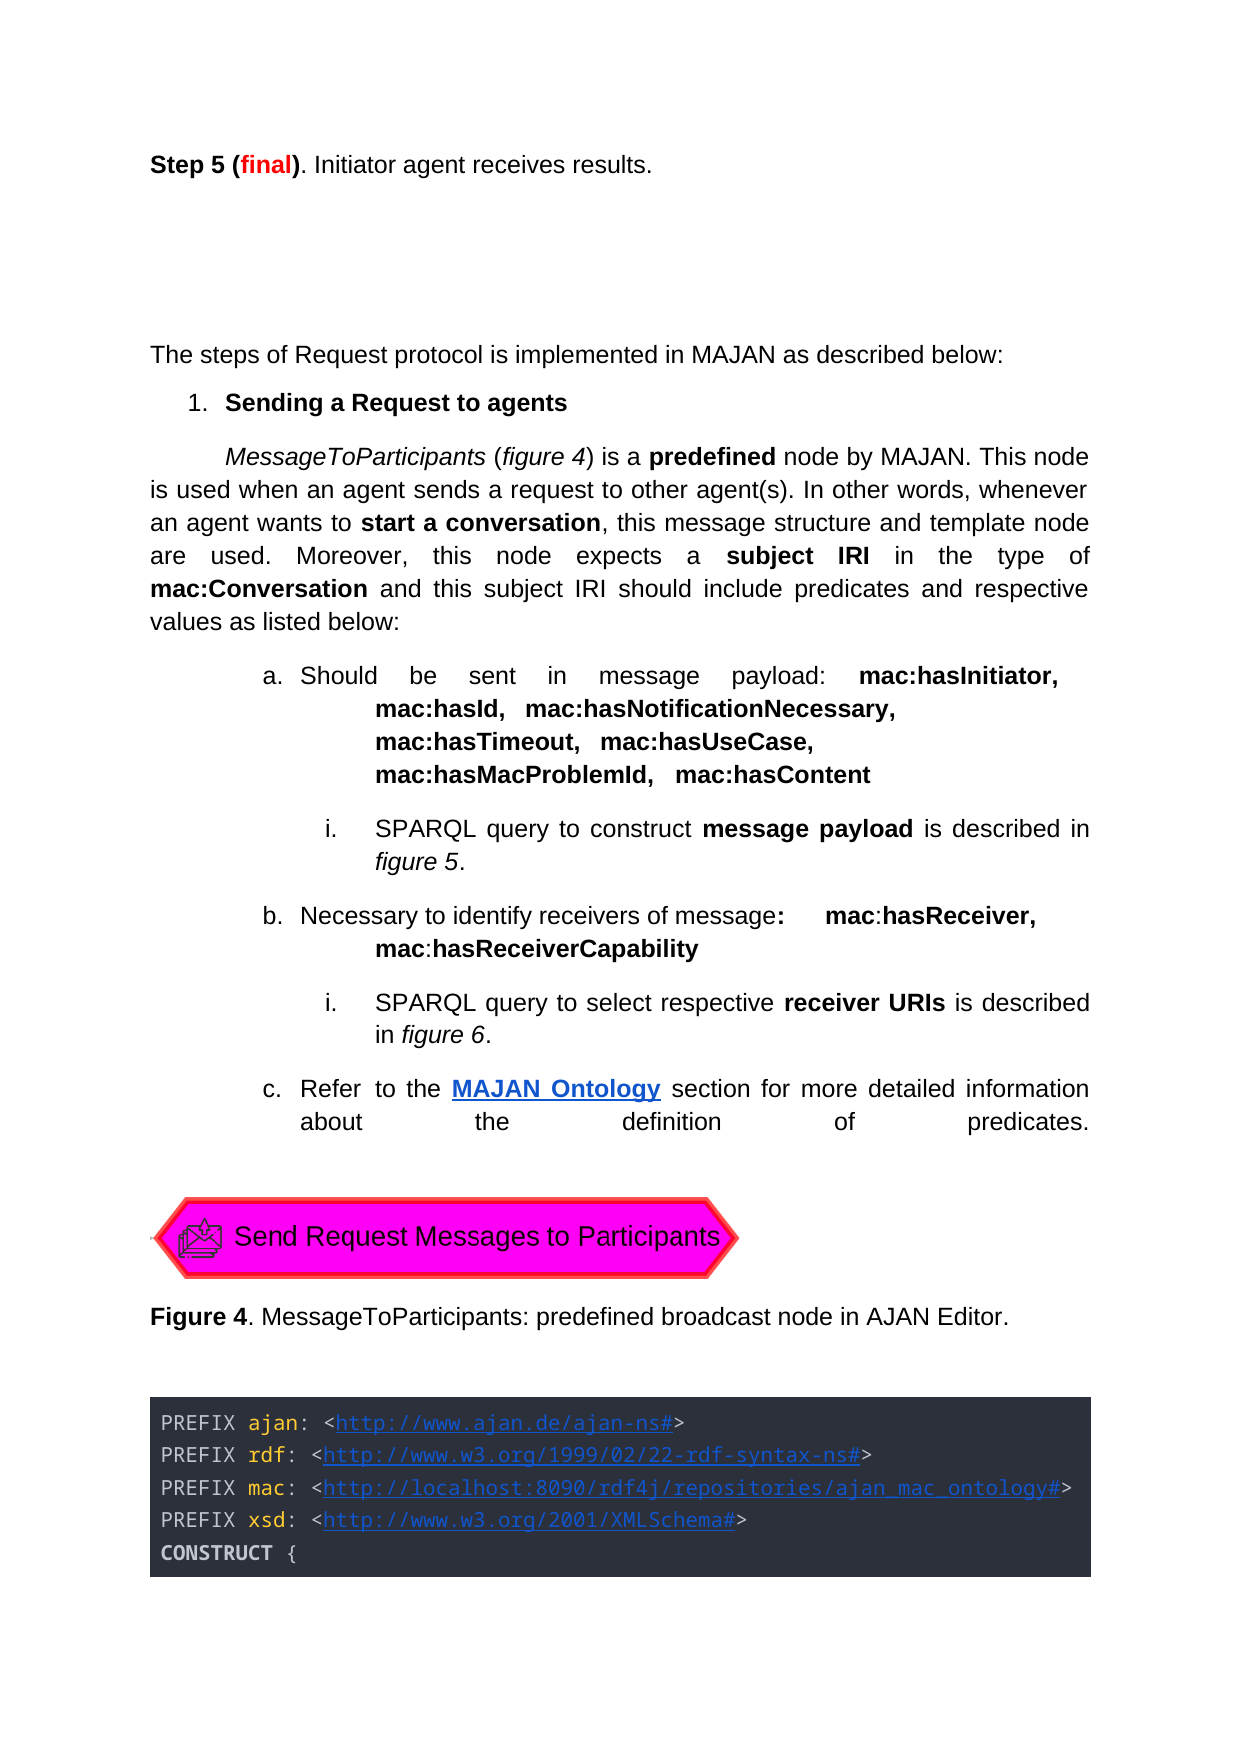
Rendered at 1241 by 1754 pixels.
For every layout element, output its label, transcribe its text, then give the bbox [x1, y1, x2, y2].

list SPARQL query to construct message payload is described in figure 5. [337, 814, 1090, 876]
text MessageToParticipants (figure 4) is a predefined node by MAJAN. This node is used when an agent sends a request to other agent(s). In other words, whenever an agent wants to start a conversation, this message structure and template node are used. Moreover, this node expects a subject IRI in the type of mac:Conversation and this subject IRI should include predicates and respective values as listed below: [150, 442, 1090, 636]
list Should be sent in message payload: mac:hasInitiator, mac:hasId, mac:hasNotificationNecessary, mac:hasTimeout, mac:hasUseCase, mac:hasMacProblemId, mac:hasContent [262, 661, 1090, 789]
list Sending a Request to agents [187, 388, 1090, 417]
list Refer to the MAJAN Ontology section for more detailed information about the definition of predicates. [262, 1074, 1090, 1166]
picture [150, 1191, 740, 1284]
list Necessary to identify receivers of message: mac:hasReceiver, mac:hasReceiverCapability [262, 901, 1090, 962]
text Step 5 (final). Initiator agent receives results. [150, 150, 1090, 179]
text The steps of Request protocol is implemented in MAJAN as described below: [150, 340, 1090, 369]
list SPARQL query to select respective receiver URIs is described in figure 6. [337, 987, 1090, 1049]
text Figure 4. MessageToParticipants: predefined broadcast node in AJAN Editor. [150, 1302, 1090, 1331]
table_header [150, 1397, 1091, 1577]
